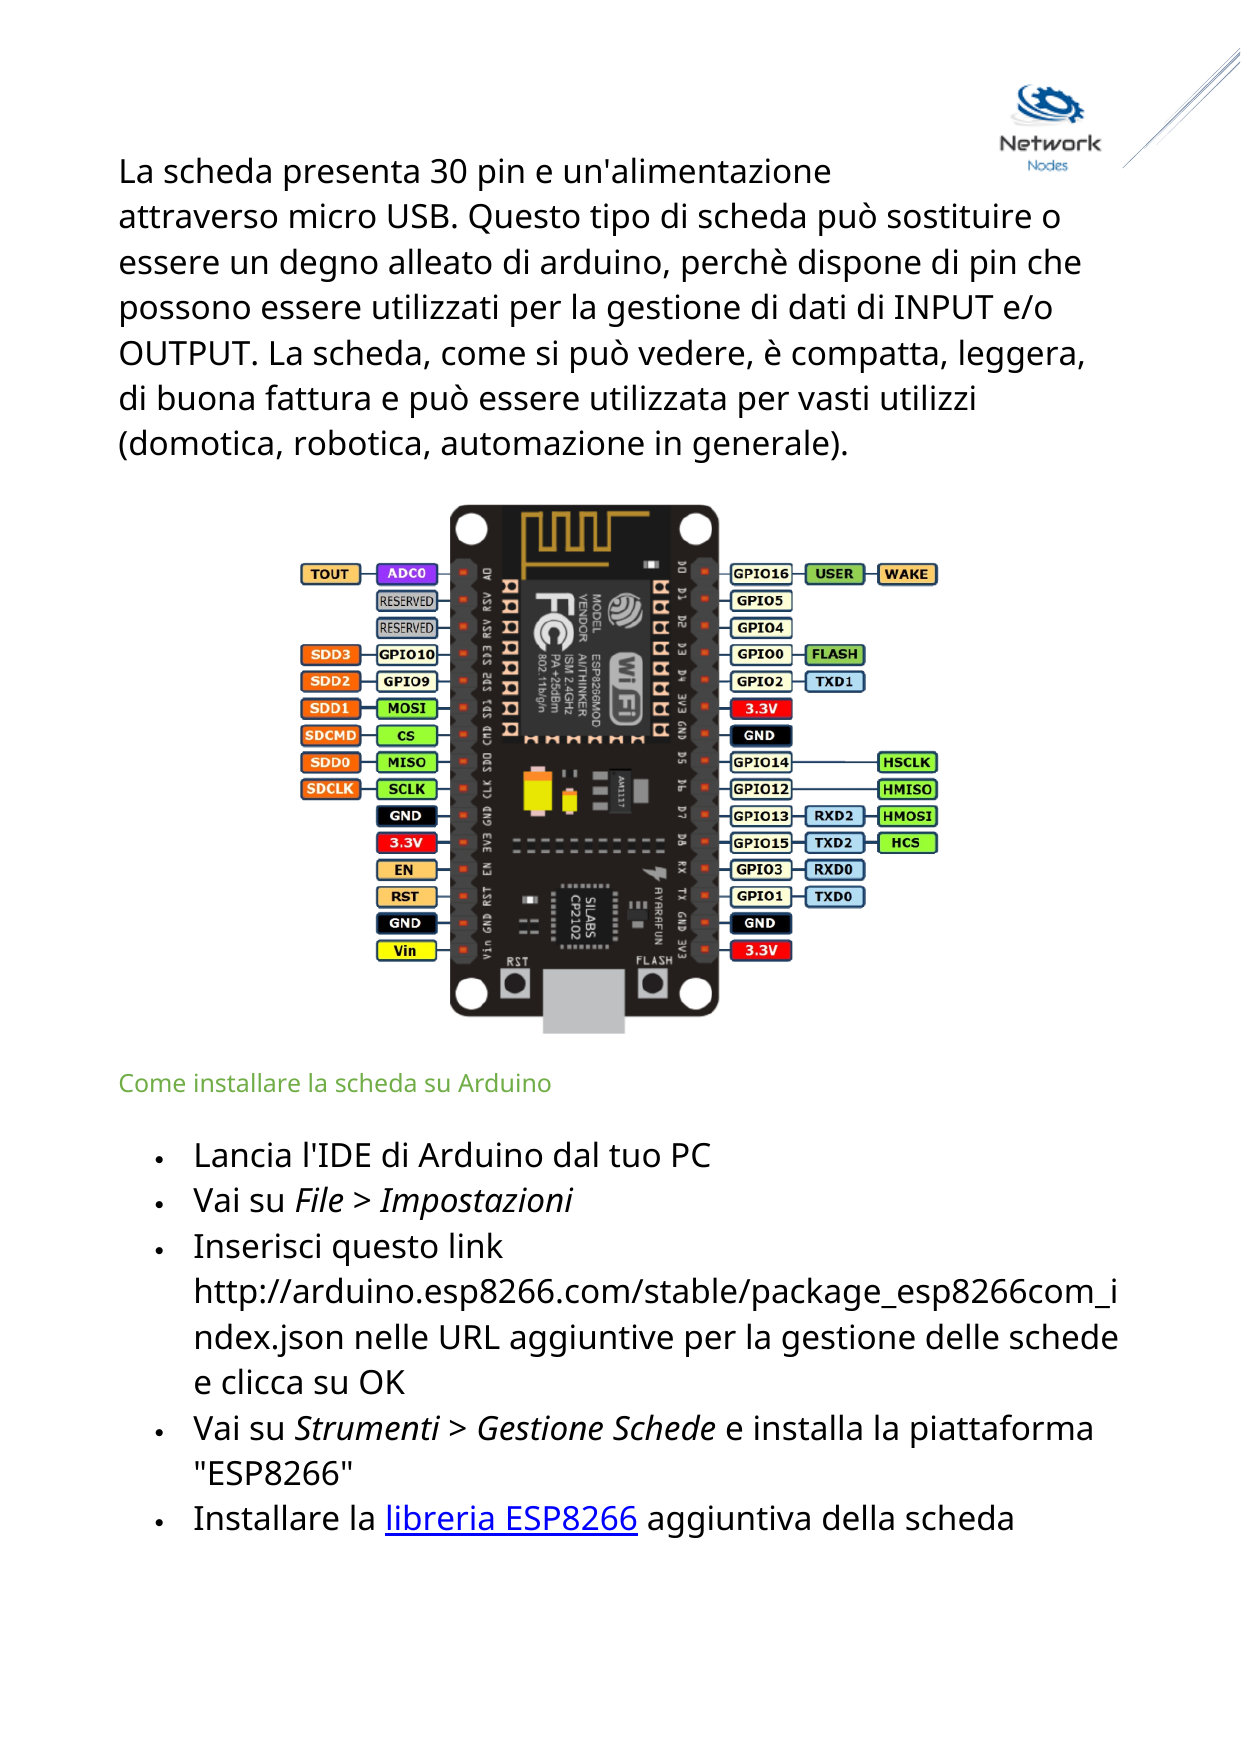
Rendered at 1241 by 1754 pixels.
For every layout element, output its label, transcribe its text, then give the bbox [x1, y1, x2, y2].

list Installare la libreria ESP8266 aggiuntiva della scheda [156, 1495, 1122, 1541]
picture [298, 494, 942, 1037]
subtitle Come installare la scheda su Arduino [118, 1066, 1122, 1100]
picture [980, 73, 1123, 183]
list Vai su File > Impostazioni [156, 1177, 1122, 1223]
list Lancia l'IDE di Arduino dal tuo PC [156, 1132, 1122, 1177]
text La scheda presenta 30 pin e un'alimentazione attraverso micro USB. Questo tipo di scheda può sostituire o essere un degno alleato di arduino, perchè dispone di pin che possono essere utilizzati per la gestione di dati di INPUT e/o OUTPUT. La scheda, come si può vedere, è compatta, leggera, di buona fattura e può essere utilizzata per vasti utilizzi (domotica, robotica, automazione in generale). [118, 148, 1122, 466]
list Inserisci questo link http://arduino.esp8266.com/stable/package_esp8266com_index.json nelle URL aggiuntive per la gestione delle schede e clicca su OK [156, 1223, 1122, 1404]
list Vai su Strumenti > Gestione Schede e installa la piattaforma "ESP8266" [156, 1404, 1122, 1495]
